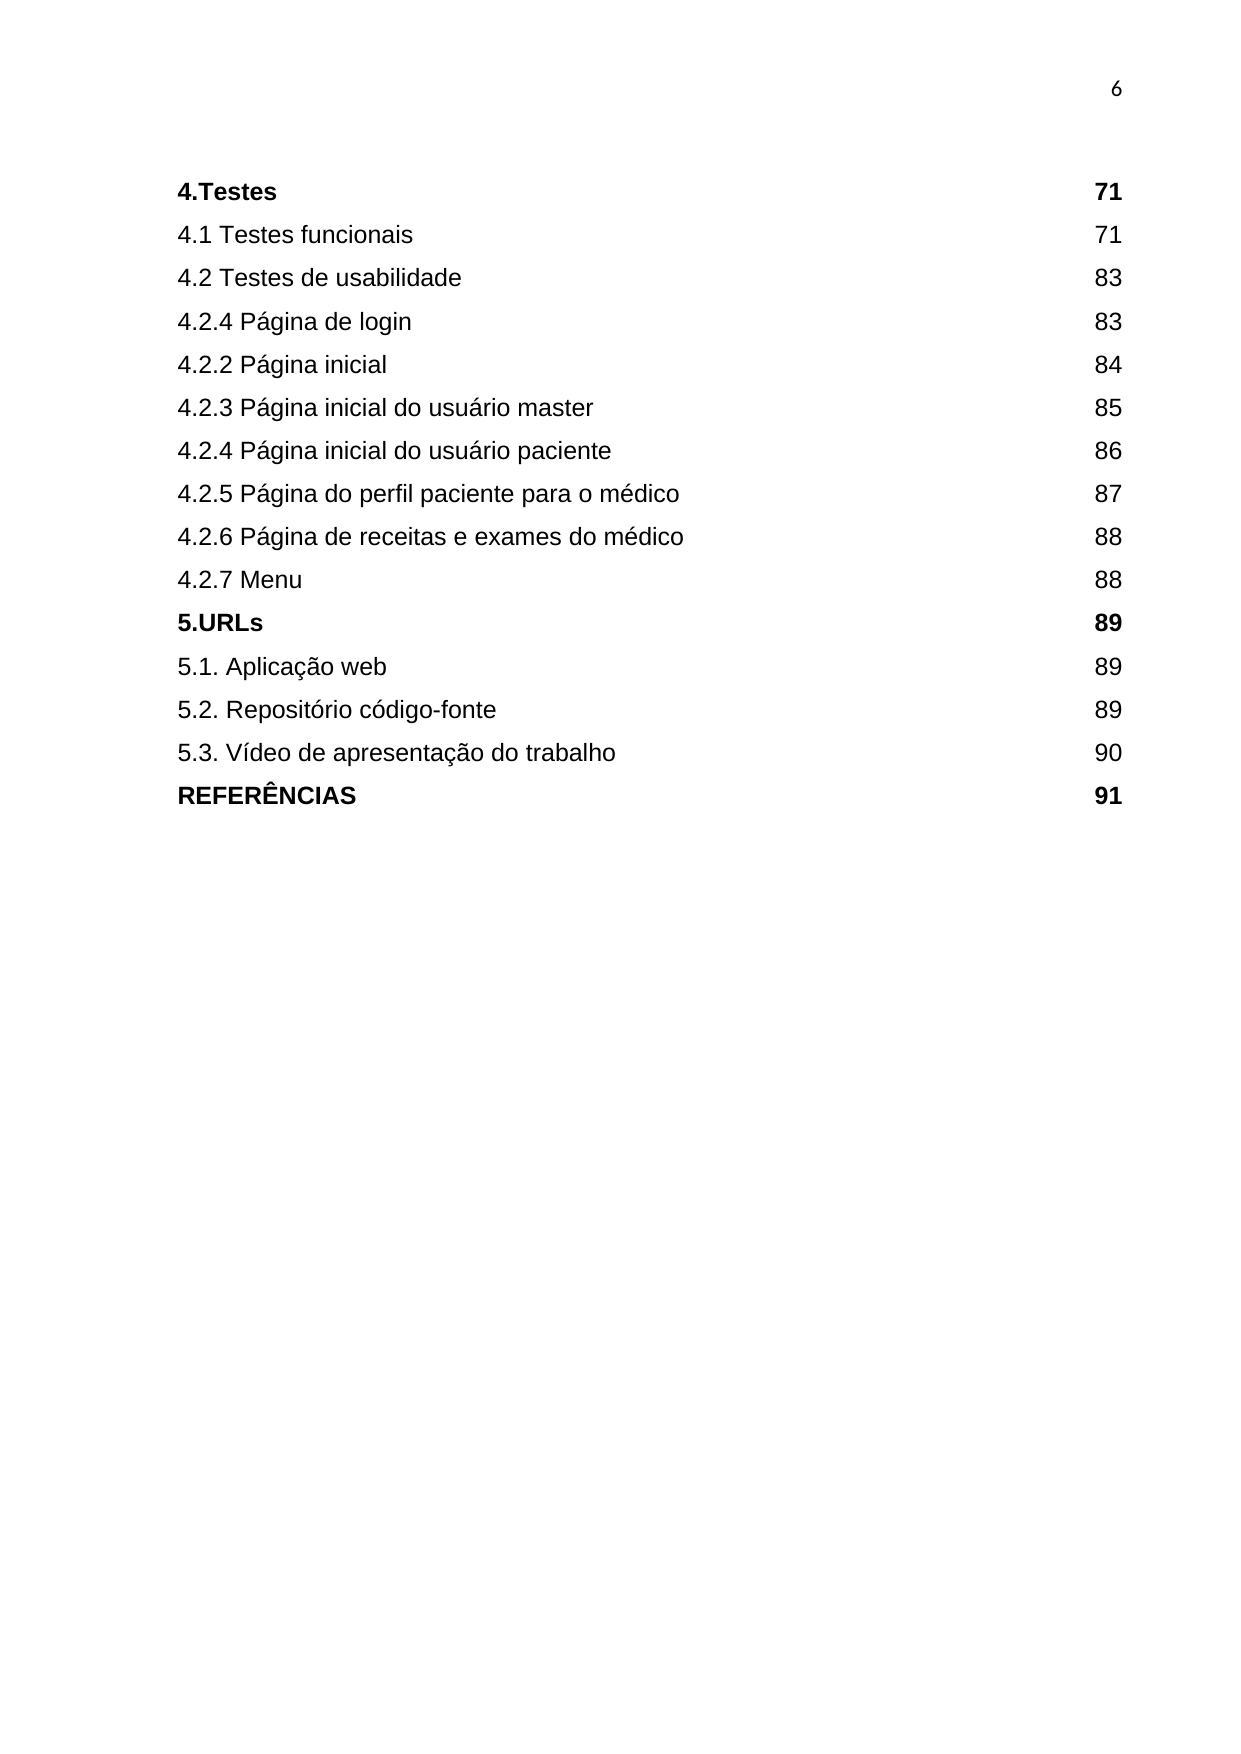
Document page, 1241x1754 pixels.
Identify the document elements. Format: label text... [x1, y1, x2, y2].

text 5.2. Repositório código-fonte 89 [177, 695, 1122, 723]
text 5.3. Vídeo de apresentação do trabalho 90 [177, 738, 1122, 767]
text 4.2.7 Menu 88 [177, 565, 1122, 594]
text 4.2.5 Página do perfil paciente para o médico 87 [177, 479, 1122, 508]
text REFERÊNCIAS 91 [177, 781, 1122, 810]
text 4.2.3 Página inicial do usuário master 85 [177, 393, 1122, 422]
text 4.2.6 Página de receitas e exames do médico 88 [177, 522, 1122, 551]
text 4.1 Testes funcionais 71 [177, 220, 1122, 249]
text 4.2.4 Página de login 83 [177, 307, 1122, 335]
text 4.2.4 Página inicial do usuário paciente 86 [177, 436, 1122, 465]
text 4.2 Testes de usabilidade 83 [177, 263, 1122, 292]
text 4.Testes 71 [177, 177, 1122, 206]
text 5.URLs 89 [177, 608, 1122, 637]
text 4.2.2 Página inicial 84 [177, 350, 1122, 378]
text 5.1. Aplicação web 89 [177, 652, 1122, 680]
